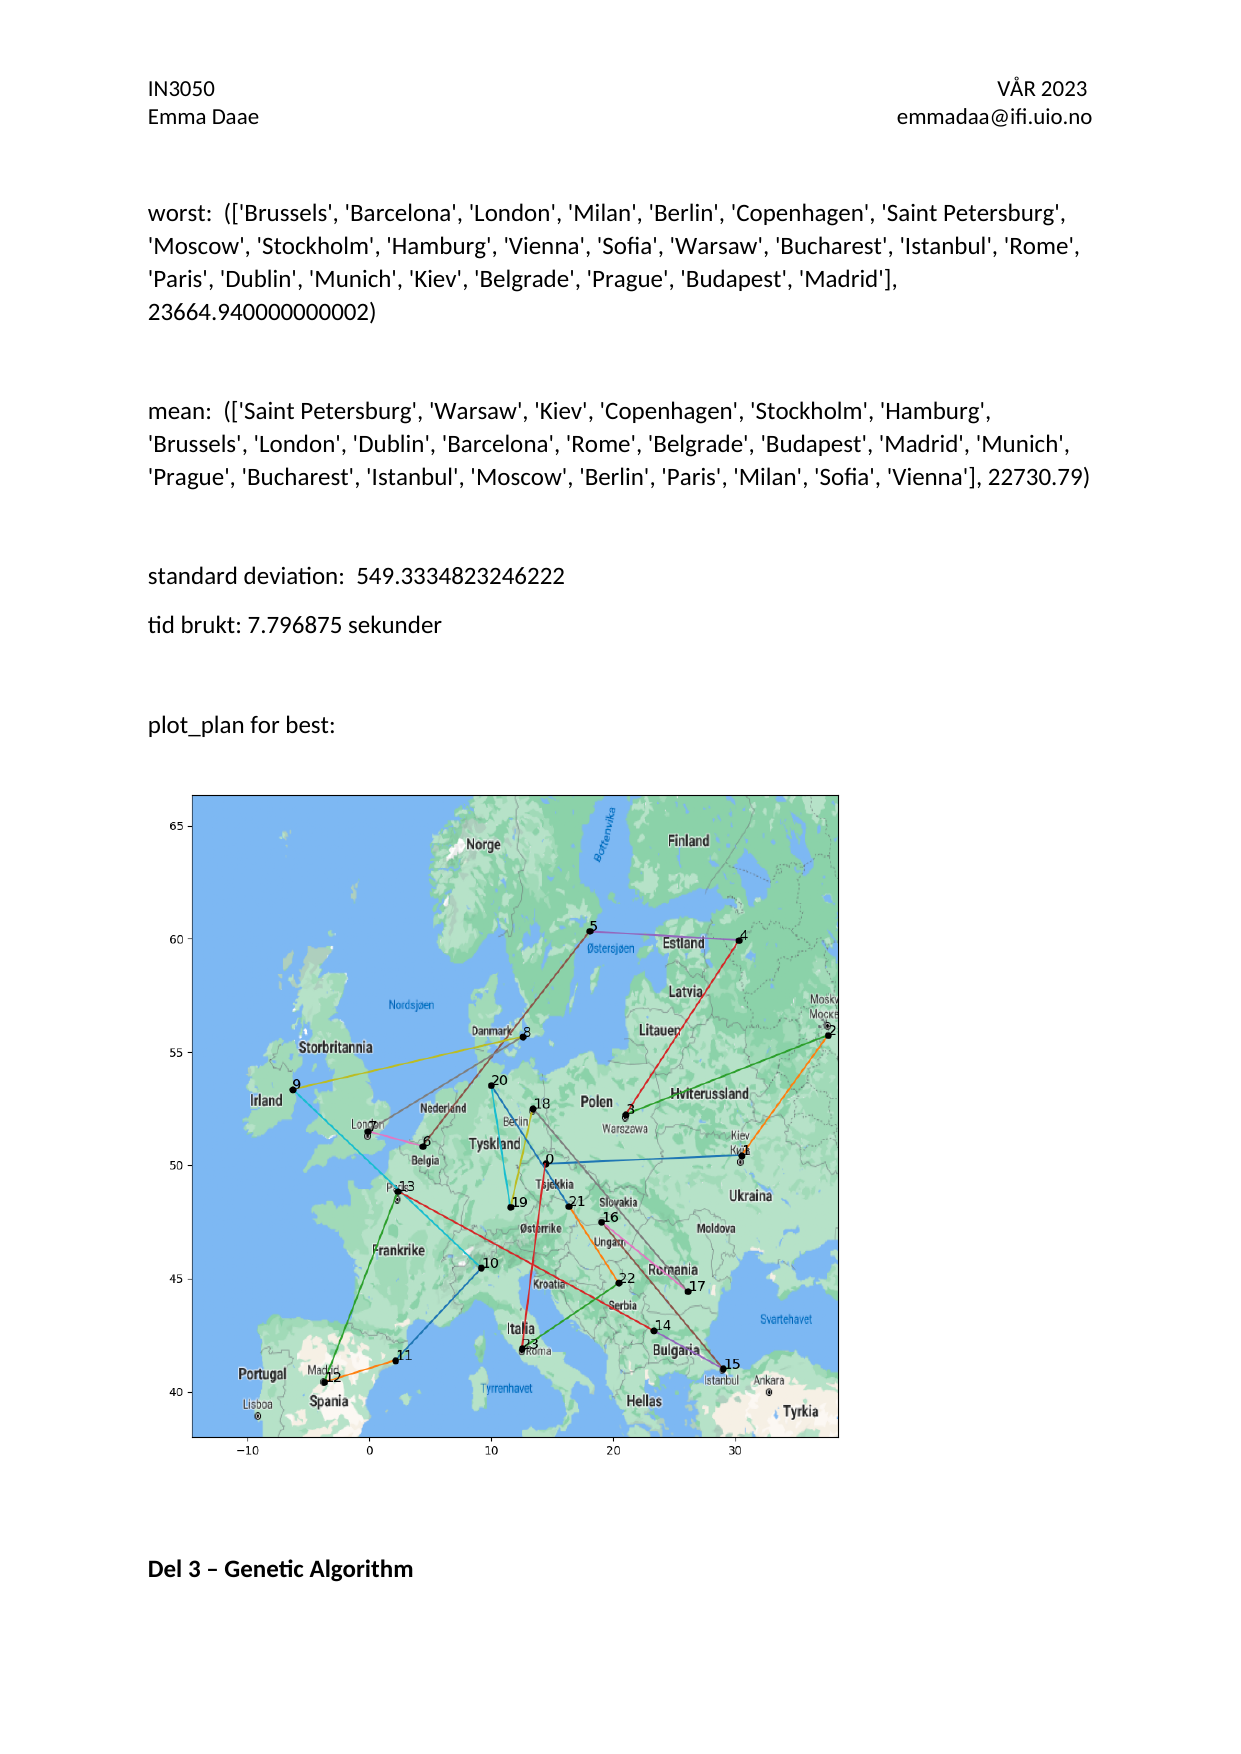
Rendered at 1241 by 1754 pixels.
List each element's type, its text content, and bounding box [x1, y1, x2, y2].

picture [147, 758, 876, 1485]
text mean: (['Saint Petersburg', 'Warsaw', 'Kiev', 'Copenhagen', 'Stockholm', 'Hamburg', 'Brussels', 'London', 'Dublin', 'Barcelona', 'Rome', 'Belgrade', 'Budapest', 'Madrid', 'Munich', 'Prague', 'Bucharest', 'Istanbul', 'Moscow', 'Berlin', 'Paris', 'Milan', 'Sofia', 'Vienna'], 22730.79) [148, 395, 1093, 491]
text tid brukt: 7.796875 sekunder [148, 610, 1093, 640]
text plot_plan for best: [148, 709, 1093, 739]
text standard deviation: 549.3334823246222 [148, 560, 1093, 591]
text worst: (['Brussels', 'Barcelona', 'London', 'Milan', 'Berlin', 'Copenhagen', 'Saint Petersburg', 'Moscow', 'Stockholm', 'Hamburg', 'Vienna', 'Sofia', 'Warsaw', 'Bucharest', 'Istanbul', 'Rome', 'Paris', 'Dublin', 'Munich', 'Kiev', 'Belgrade', 'Prague', 'Budapest', 'Madrid'], 23664.940000000002) [148, 197, 1093, 326]
text Del 3 – Genetic Algorithm [148, 1553, 1093, 1584]
